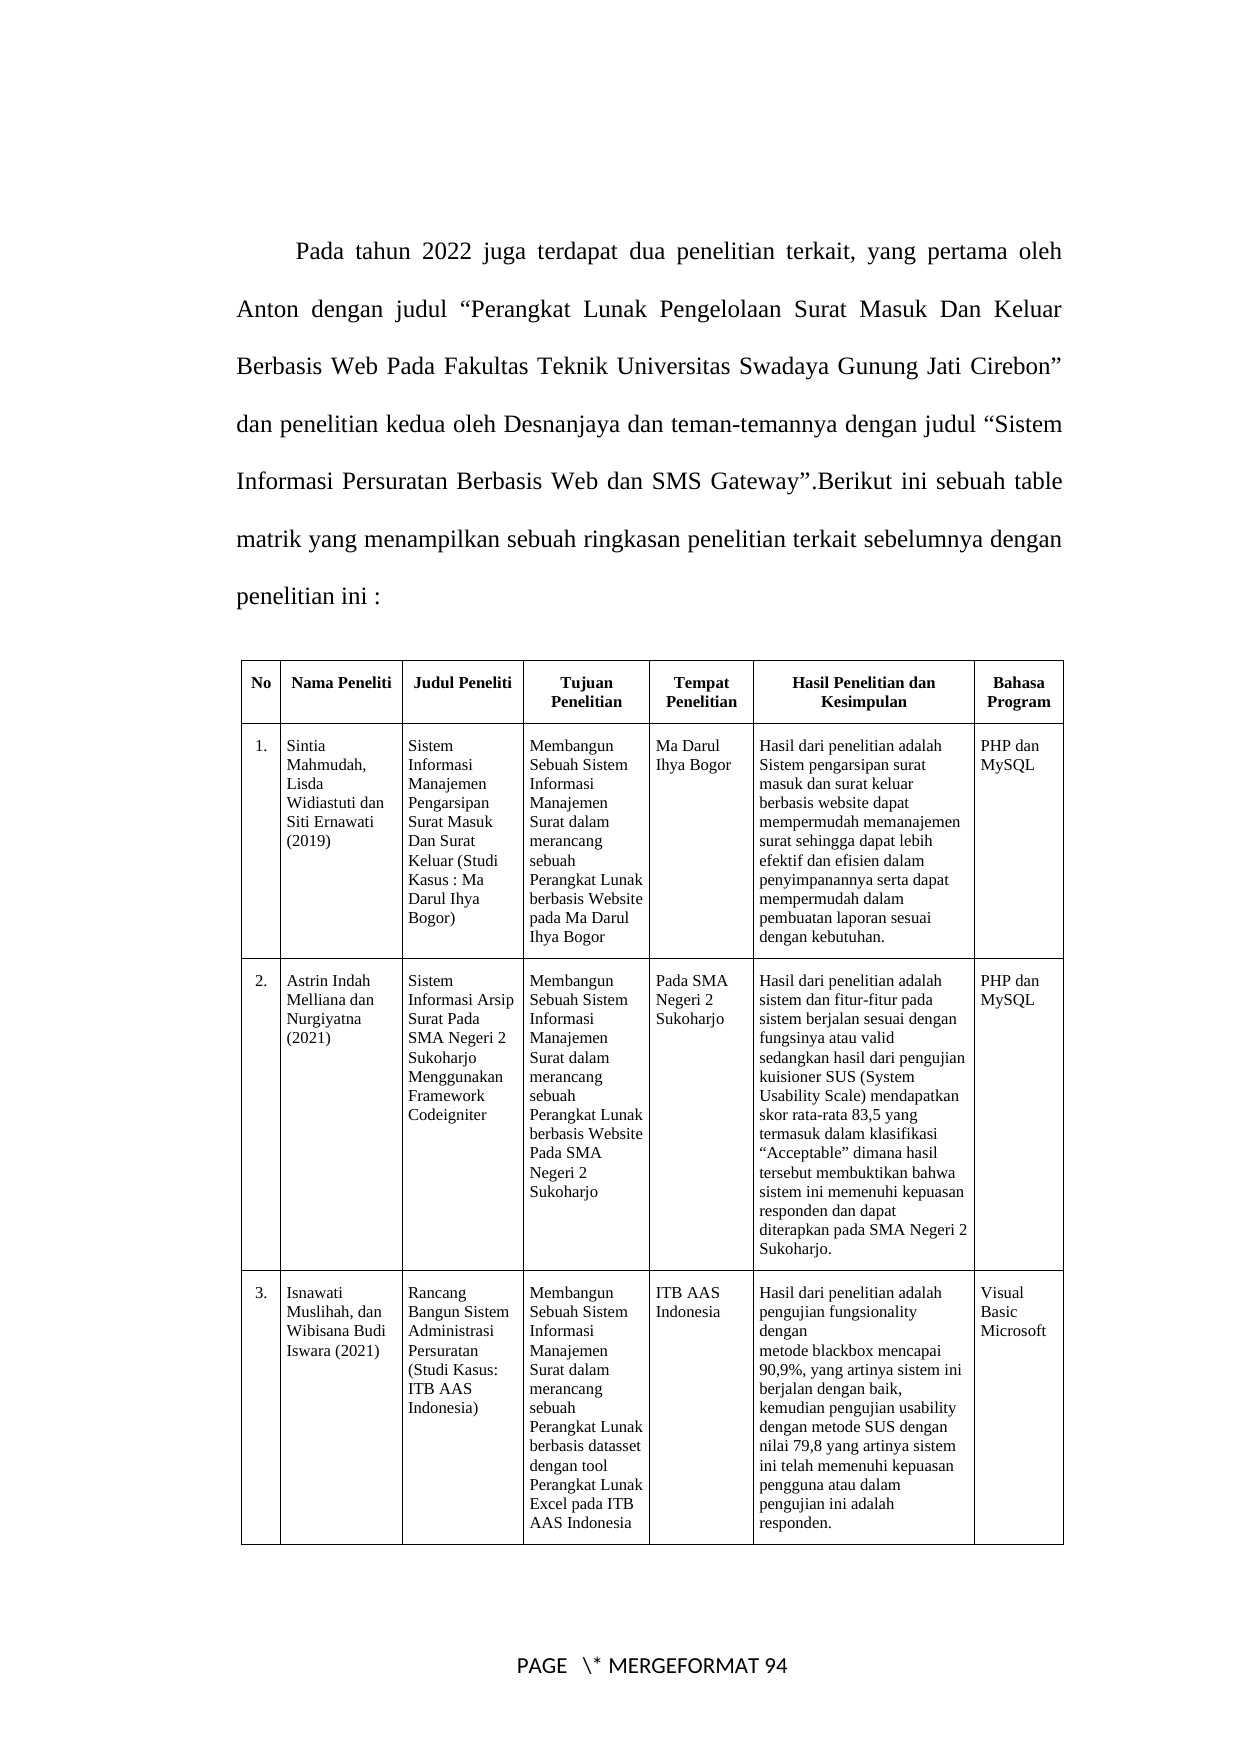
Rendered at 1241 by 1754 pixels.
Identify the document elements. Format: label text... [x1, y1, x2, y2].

table_header Bahasa Program [975, 661, 1063, 722]
table_cell Membangun Sebuah Sistem Informasi Manajemen Surat dalam merancang sebuah Perangkat Lunak berbasis Website pada Ma Darul Ihya Bogor [524, 724, 649, 958]
table_header Hasil Penelitian dan Kesimpulan [754, 661, 974, 722]
table_header Judul Peneliti [403, 661, 523, 722]
table_header Tujuan Penelitian [524, 661, 649, 722]
table_cell Pada SMA Negeri 2 Sukoharjo [650, 959, 753, 1270]
table_cell Hasil dari penelitian adalah Sistem pengarsipan surat masuk dan surat keluar berbasis website dapat mempermudah memanajemen surat sehingga dapat lebih efektif dan efisien dalam penyimpanannya serta dapat mempermudah dalam pembuatan laporan sesuai dengan kebutuhan. [754, 724, 974, 958]
table_cell Hasil dari penelitian adalah pengujian fungsionality dengan metode blackbox mencapai 90,9%, yang artinya sistem ini berjalan dengan baik, kemudian pengujian usability dengan metode SUS dengan nilai 79,8 yang artinya sistem ini telah memenuhi kepuasan pengguna atau dalam pengujian ini adalah responden. [754, 1271, 974, 1544]
table_cell Rancang Bangun Sistem Administrasi Persuratan (Studi Kasus: ITB AAS Indonesia) [403, 1271, 523, 1544]
table_cell Astrin Indah Melliana dan Nurgiyatna (2021) [281, 959, 402, 1270]
table_cell PHP dan MySQL [975, 724, 1063, 958]
table_cell ITB AAS Indonesia [650, 1271, 753, 1544]
table_cell Membangun Sebuah Sistem Informasi Manajemen Surat dalam merancang sebuah Perangkat Lunak berbasis Website Pada SMA Negeri 2 Sukoharjo [524, 959, 649, 1270]
table_cell PHP dan MySQL [975, 959, 1063, 1270]
table_cell Sintia Mahmudah, Lisda Widiastuti dan Siti Ernawati (2019) [281, 724, 402, 958]
text Pada tahun 2022 juga terdapat dua penelitian terkait, yang pertama oleh Anton dengan judul “Perangkat Lunak Pengelolaan Surat Masuk Dan Keluar Berbasis Web Pada Fakultas Teknik Universitas Swadaya Gunung Jati Cirebon” dan penelitian kedua oleh Desnanjaya dan teman-temannya dengan judul “Sistem Informasi Persuratan Berbasis Web dan SMS Gateway”.Berikut ini sebuah table matrik yang menampilkan sebuah ringkasan penelitian terkait sebelumnya dengan penelitian ini : [236, 236, 1063, 610]
table_cell Ma Darul Ihya Bogor [650, 724, 753, 958]
table_cell Hasil dari penelitian adalah sistem dan fitur-fitur pada sistem berjalan sesuai dengan fungsinya atau valid sedangkan hasil dari pengujian kuisioner SUS (System Usability Scale) mendapatkan skor rata-rata 83,5 yang termasuk dalam klasifikasi “Acceptable” dimana hasil tersebut membuktikan bahwa sistem ini memenuhi kepuasan responden dan dapat diterapkan pada SMA Negeri 2 Sukoharjo. [754, 959, 974, 1270]
table_cell 3. [242, 1271, 280, 1544]
table_cell Isnawati Muslihah, dan Wibisana Budi Iswara (2021) [281, 1271, 402, 1544]
table_cell 2. [242, 959, 280, 1270]
table_cell 1. [242, 724, 280, 958]
table_header Tempat Penelitian [650, 661, 753, 722]
table_cell Sistem Informasi Manajemen Pengarsipan Surat Masuk Dan Surat Keluar (Studi Kasus : Ma Darul Ihya Bogor) [403, 724, 523, 958]
table_header Nama Peneliti [281, 661, 402, 722]
table_header No [242, 661, 280, 722]
table_cell Sistem Informasi Arsip Surat Pada SMA Negeri 2 Sukoharjo Menggunakan Framework Codeigniter [403, 959, 523, 1270]
table_cell Membangun Sebuah Sistem Informasi Manajemen Surat dalam merancang sebuah Perangkat Lunak berbasis datasset dengan tool Perangkat Lunak Excel pada ITB AAS Indonesia [524, 1271, 649, 1544]
table_cell Visual Basic Microsoft [975, 1271, 1063, 1544]
